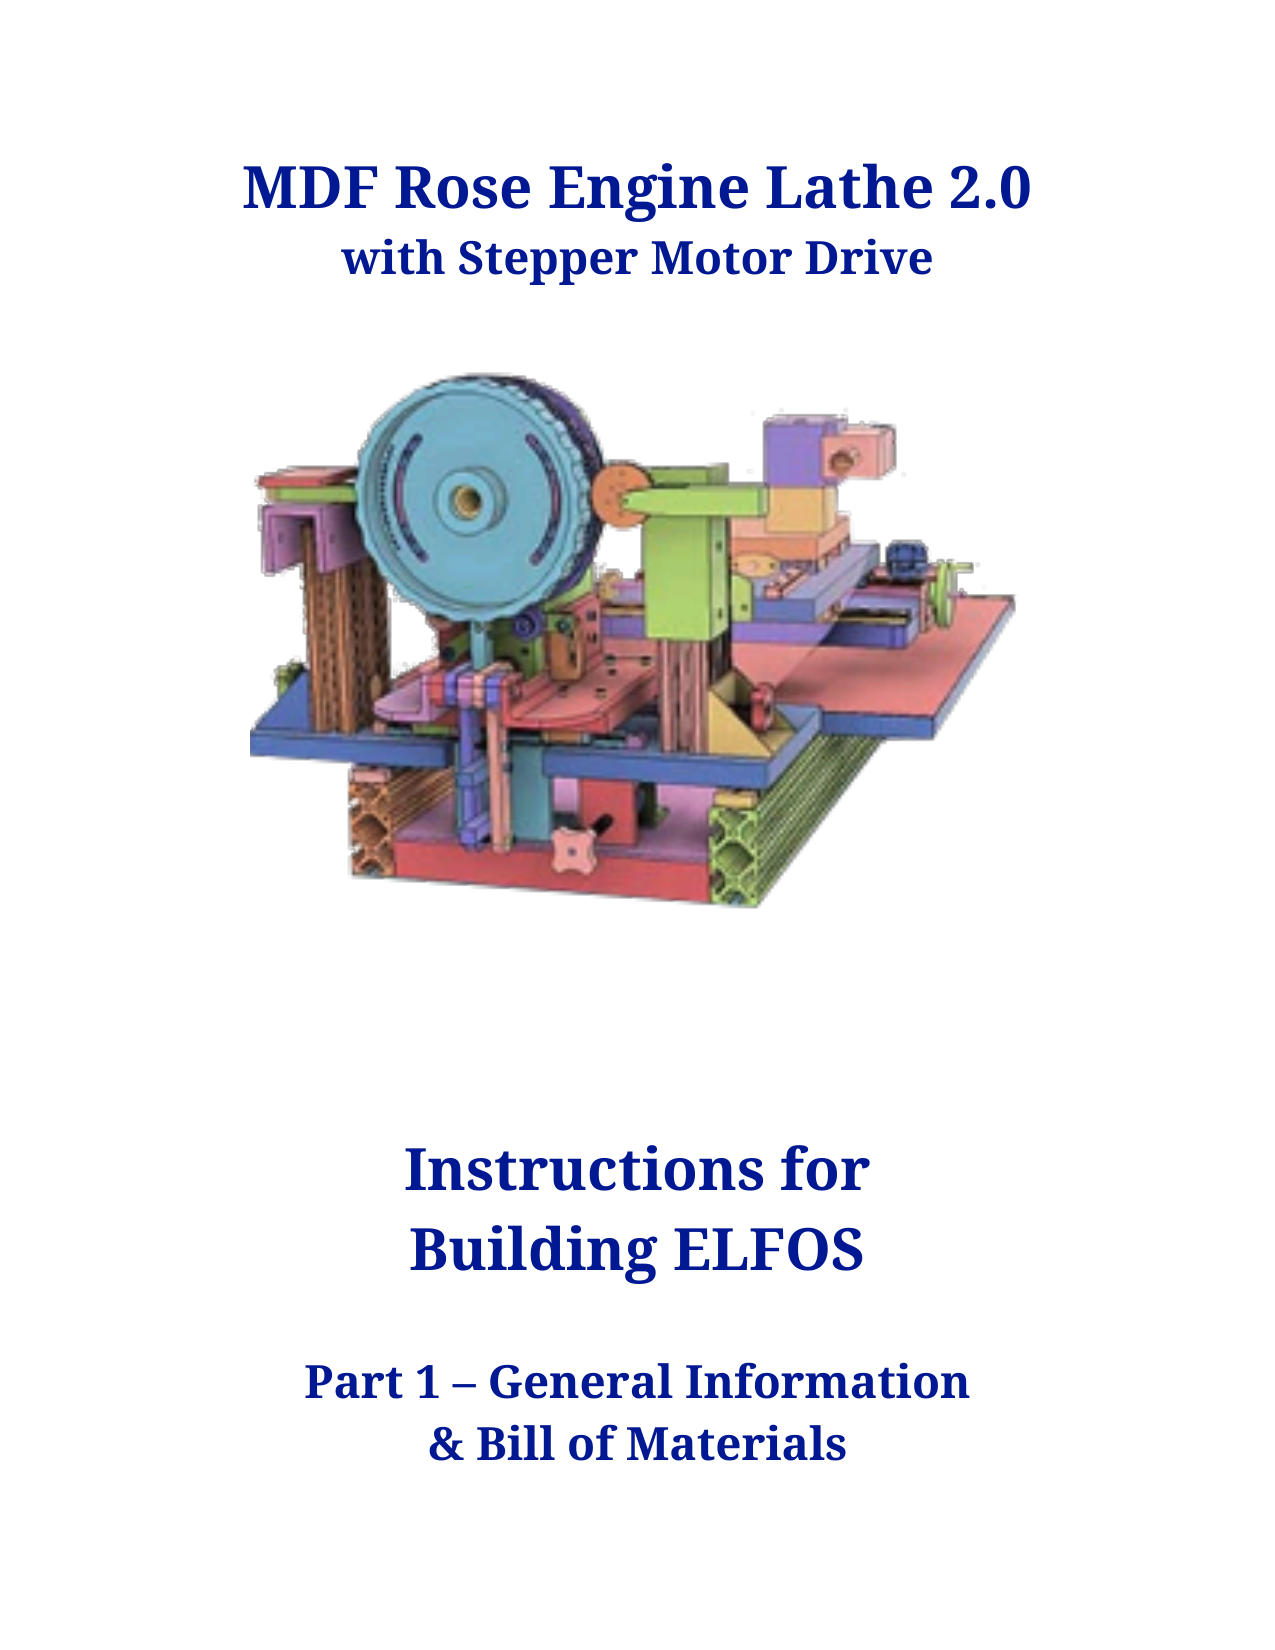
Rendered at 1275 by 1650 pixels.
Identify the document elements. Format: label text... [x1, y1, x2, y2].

text with Stepper Motor Drive [75, 226, 1200, 288]
text MDF Rose Engine Lathe 2.0 [75, 146, 1200, 226]
text Part 1 – General Information [75, 1349, 1200, 1412]
picture [250, 371, 1019, 915]
text Building ELFOS [75, 1208, 1200, 1287]
text & Bill of Materials [75, 1412, 1200, 1474]
text Instructions for [75, 1128, 1200, 1208]
